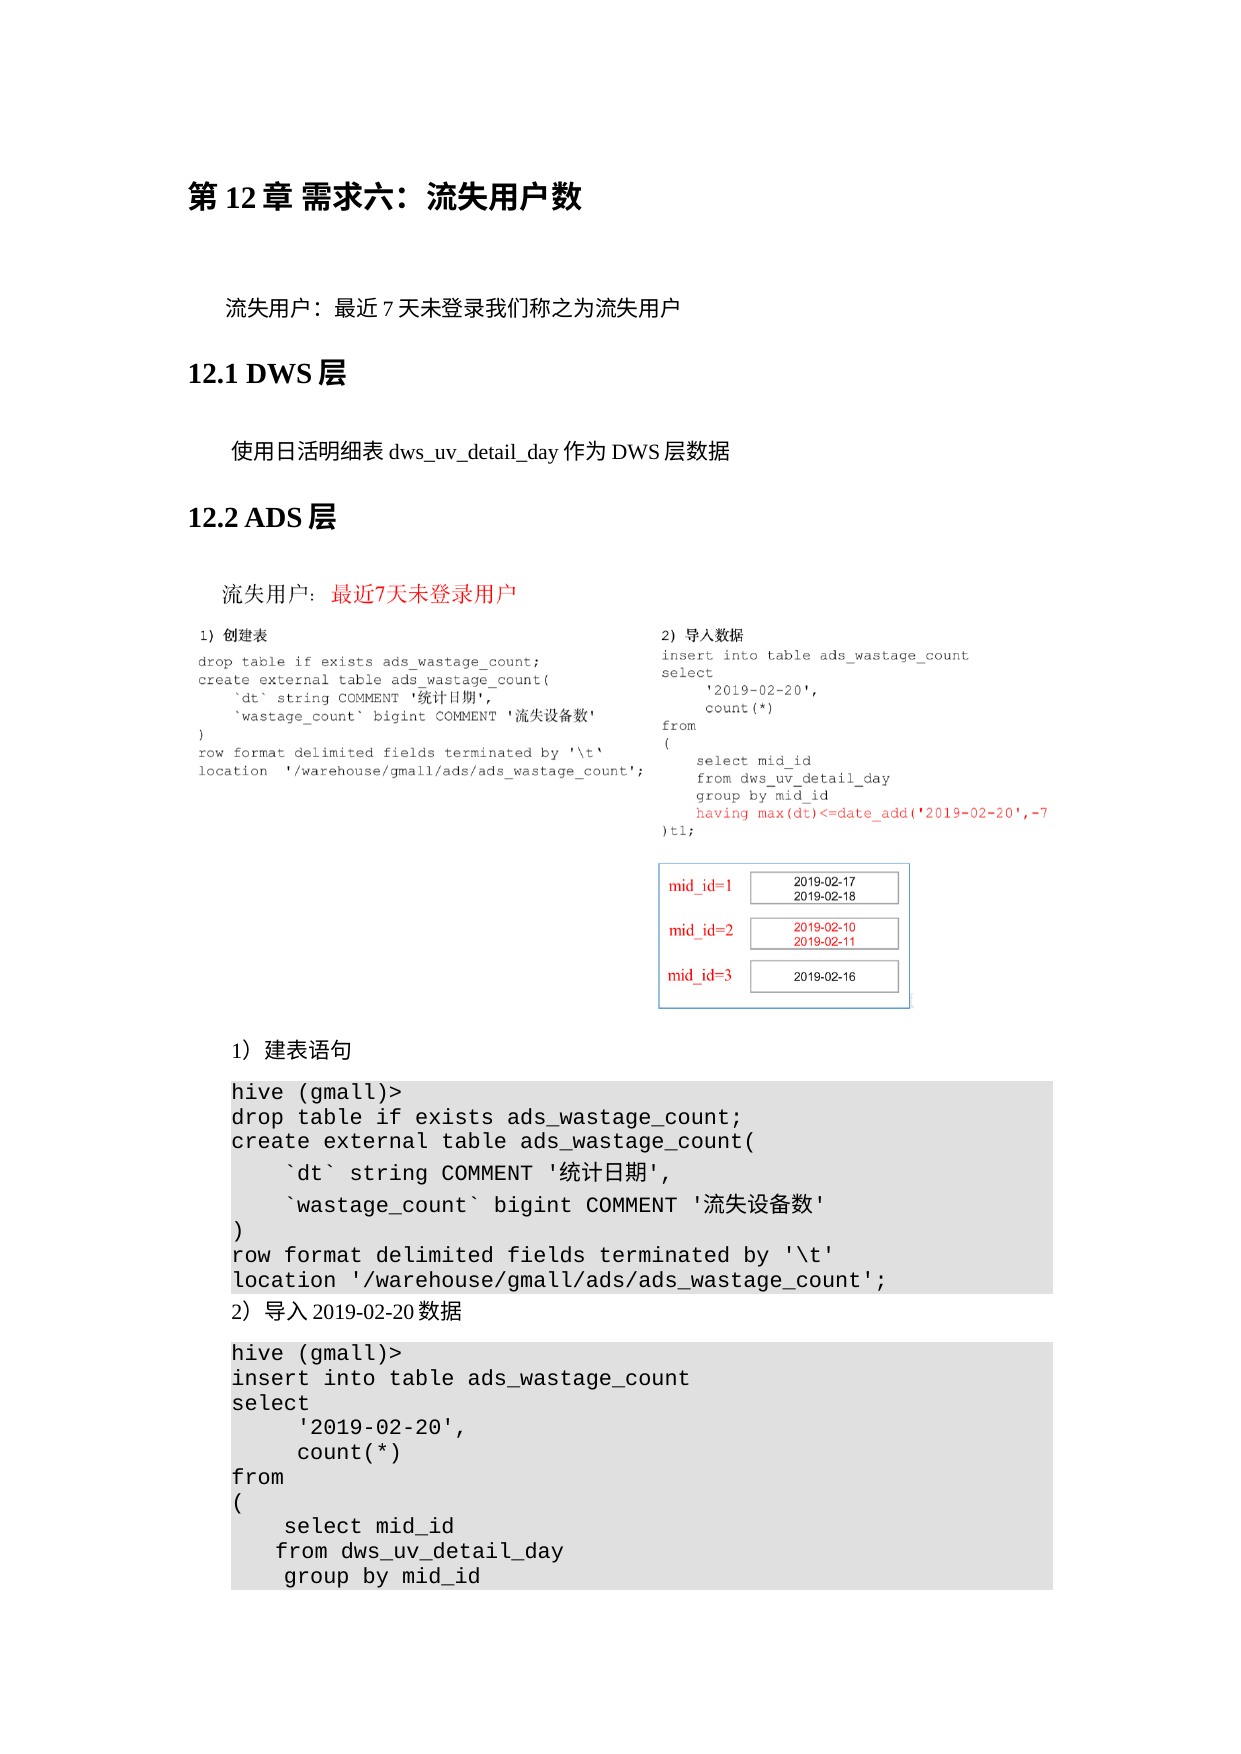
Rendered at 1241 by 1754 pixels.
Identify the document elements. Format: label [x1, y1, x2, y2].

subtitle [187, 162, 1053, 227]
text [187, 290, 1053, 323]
picture [187, 577, 1051, 1016]
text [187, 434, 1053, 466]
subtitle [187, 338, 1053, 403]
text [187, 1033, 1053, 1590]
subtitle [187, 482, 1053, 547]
